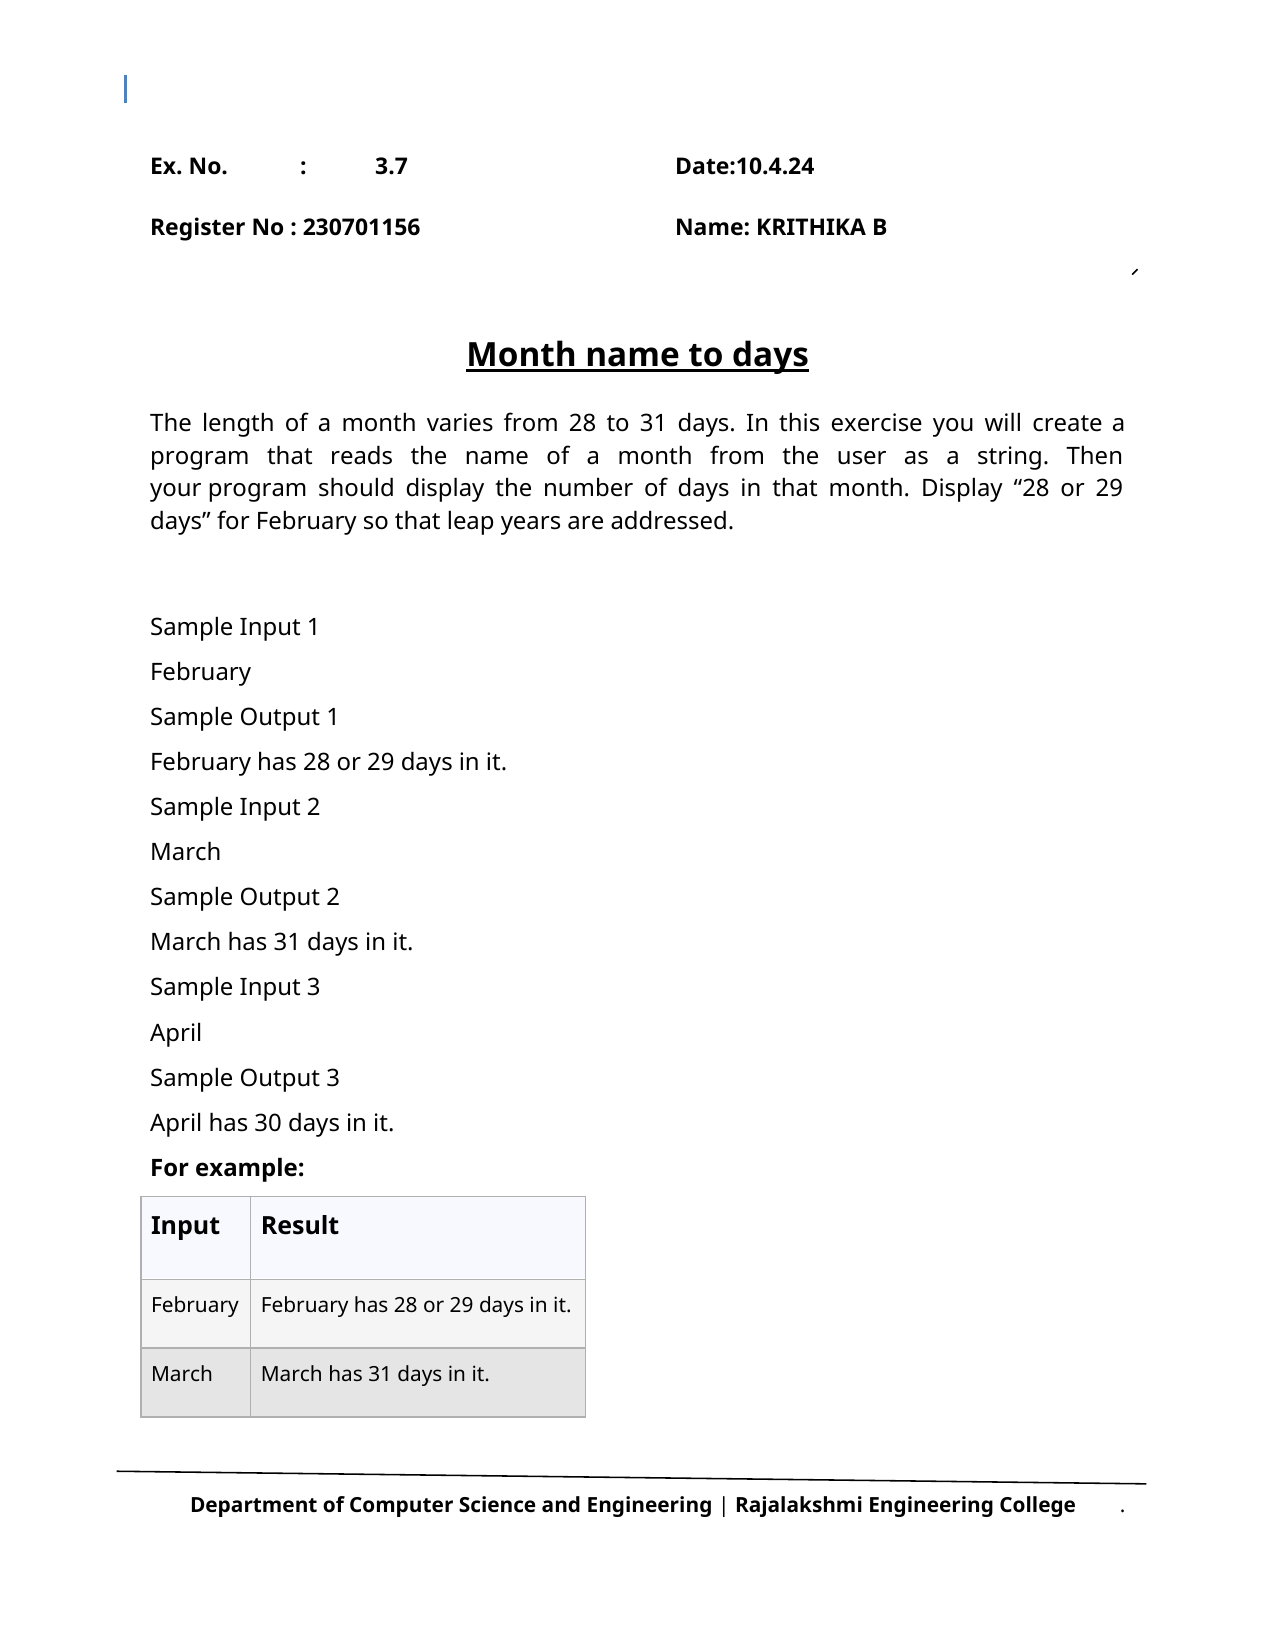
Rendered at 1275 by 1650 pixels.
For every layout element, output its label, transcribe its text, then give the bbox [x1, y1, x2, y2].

text April has 30 days in it. [150, 1106, 1125, 1138]
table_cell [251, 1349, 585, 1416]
text For example: [150, 1151, 1125, 1183]
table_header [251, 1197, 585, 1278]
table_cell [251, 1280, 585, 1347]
text February [150, 654, 1125, 687]
text April [150, 1015, 1125, 1048]
text Register No : 230701156 Name: KRITHIKA B [150, 210, 1125, 242]
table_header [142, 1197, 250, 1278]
text Month name to days [150, 331, 1125, 377]
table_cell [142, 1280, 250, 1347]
text Ex. No. : 3.7 Date:10.4.24 [150, 150, 1125, 181]
text March [150, 835, 1125, 867]
text Sample Input 2 [150, 790, 1125, 822]
text Sample Output 1 [150, 699, 1125, 732]
text Sample Input 3 [150, 970, 1125, 1003]
text Sample Output 3 [150, 1060, 1125, 1093]
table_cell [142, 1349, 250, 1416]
text Sample Input 1 [150, 609, 1125, 642]
text Sample Output 2 [150, 880, 1125, 913]
text February has 28 or 29 days in it. [150, 745, 1125, 777]
text March has 31 days in it. [150, 925, 1125, 958]
text The length of a month varies from 28 to 31 days. In this exercise you will create a program that reads the name of a month from the user as a string. Then your program should display the number of days in that month. Display “28 or 29 days” for February so that leap years are addressed. [150, 406, 1125, 536]
